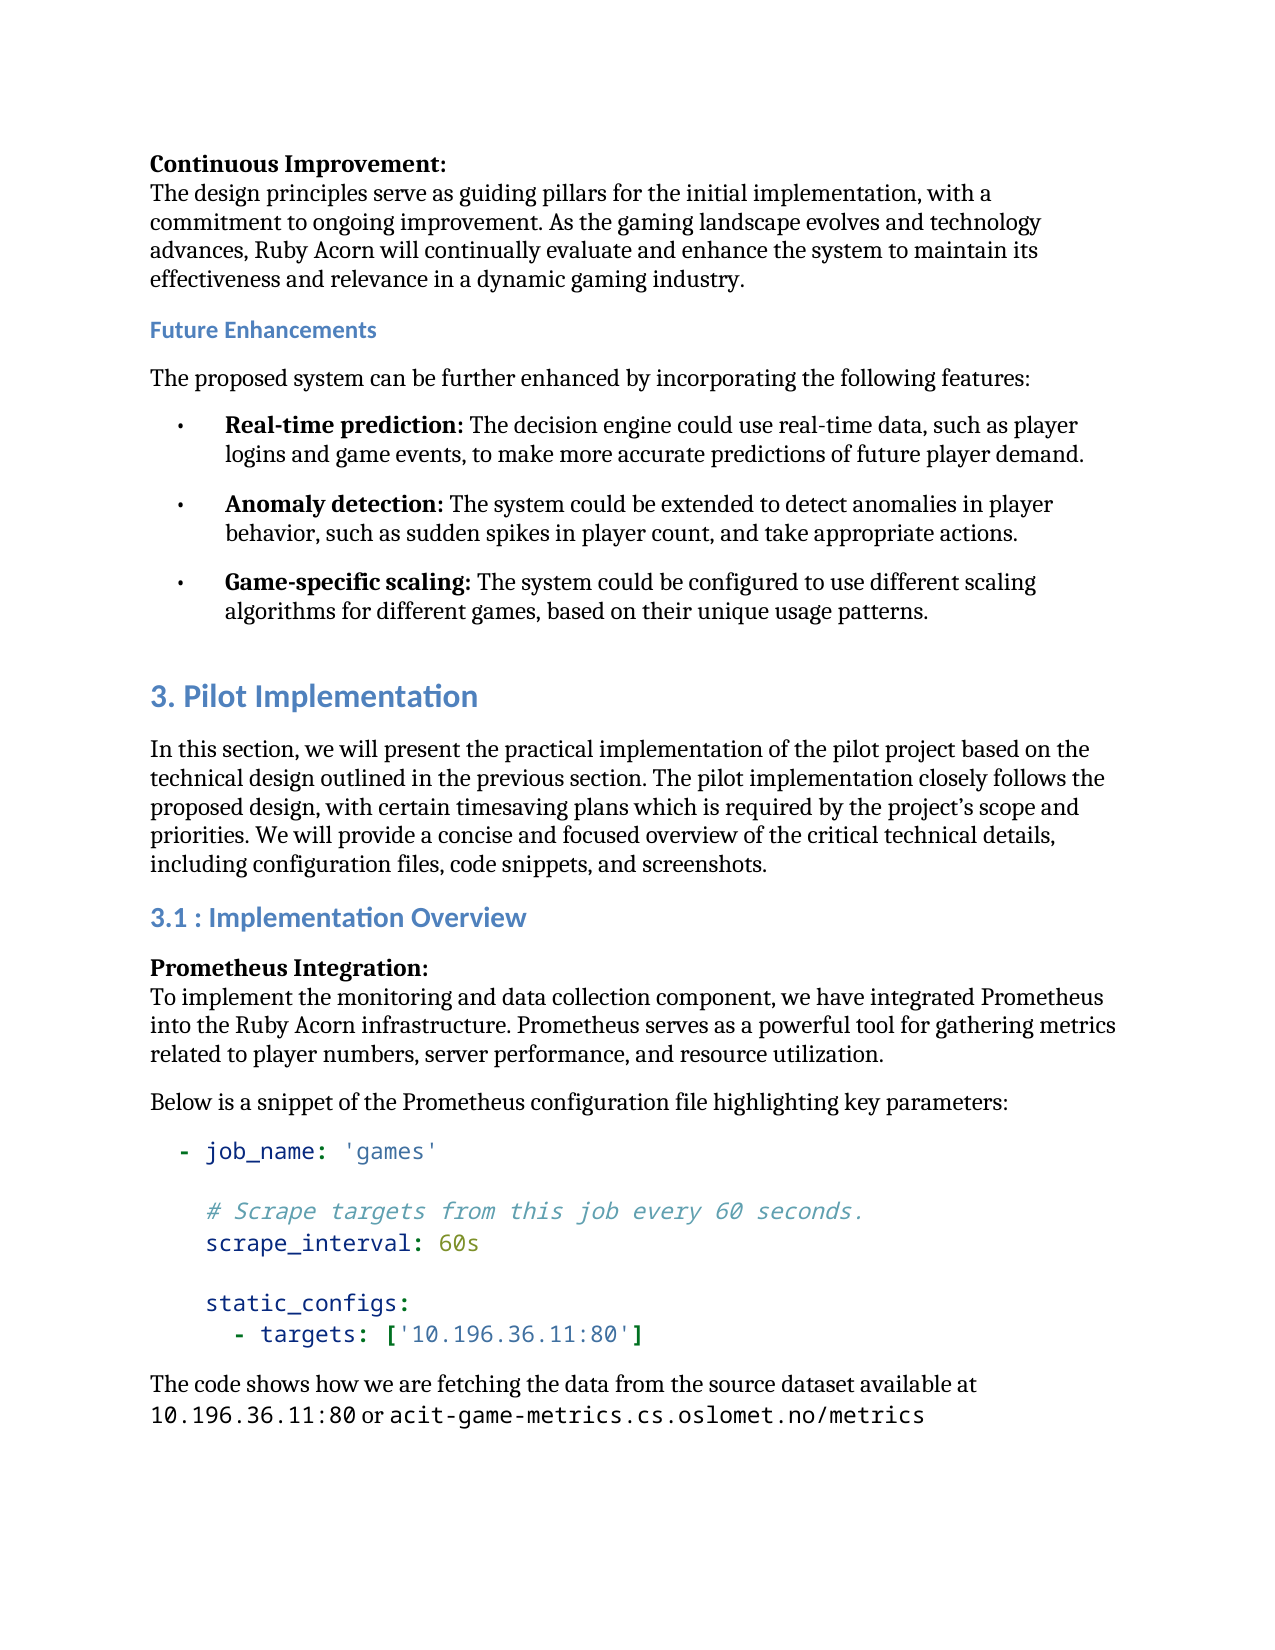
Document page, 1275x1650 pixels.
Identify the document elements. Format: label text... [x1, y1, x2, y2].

text The code shows how we are fetching the data from the source dataset available at 10.196.36.11:80 or acit-game-metrics.cs.oslomet.no/metrics [150, 1370, 1125, 1430]
list Game-specific scaling: The system could be configured to use different scaling algorithms for different games, based on their unique usage patterns. [175, 568, 1125, 626]
text In this section, we will present the practical implementation of the pilot project based on the technical design outlined in the previous section. The pilot implementation closely follows the proposed design, with certain timesaving plans which is required by the project’s scope and priorities. We will provide a concise and focused overview of the critical technical details, including configuration files, code snippets, and screenshots. [150, 735, 1125, 879]
list Real-time prediction: The decision engine could use real-time data, such as player logins and game events, to make more accurate predictions of future player demand. [175, 411, 1125, 469]
subtitle 3. Pilot Implementation [150, 676, 1125, 716]
text The proposed system can be further enhanced by incorporating the following features: [150, 364, 1125, 393]
subtitle Future Enhancements [150, 314, 1125, 345]
list Anomaly detection: The system could be extended to detect anomalies in player behavior, such as sudden spikes in player count, and take appropriate actions. [175, 490, 1125, 547]
text Continuous Improvement: The design principles serve as guiding pillars for the initial implementation, with a commitment to ongoing improvement. As the gaming landscape evolves and technology advances, Ruby Acorn will continually evaluate and enhance the system to maintain its effectiveness and relevance in a dynamic gaming industry. [150, 150, 1125, 294]
text - job_name: 'games' # Scrape targets from this job every 60 seconds. scrape_interval: 60s static_configs: - targets: ['10.196.36.11:80'] [150, 1135, 1125, 1349]
subtitle 3.1 : Implementation Overview [150, 899, 1125, 935]
text Below is a snippet of the Prometheus configuration file highlighting key parameters: [150, 1088, 1125, 1116]
text Prometheus Integration: To implement the monitoring and data collection component, we have integrated Prometheus into the Ruby Acorn infrastructure. Prometheus serves as a powerful tool for gathering metrics related to player numbers, server performance, and resource utilization. [150, 954, 1125, 1069]
